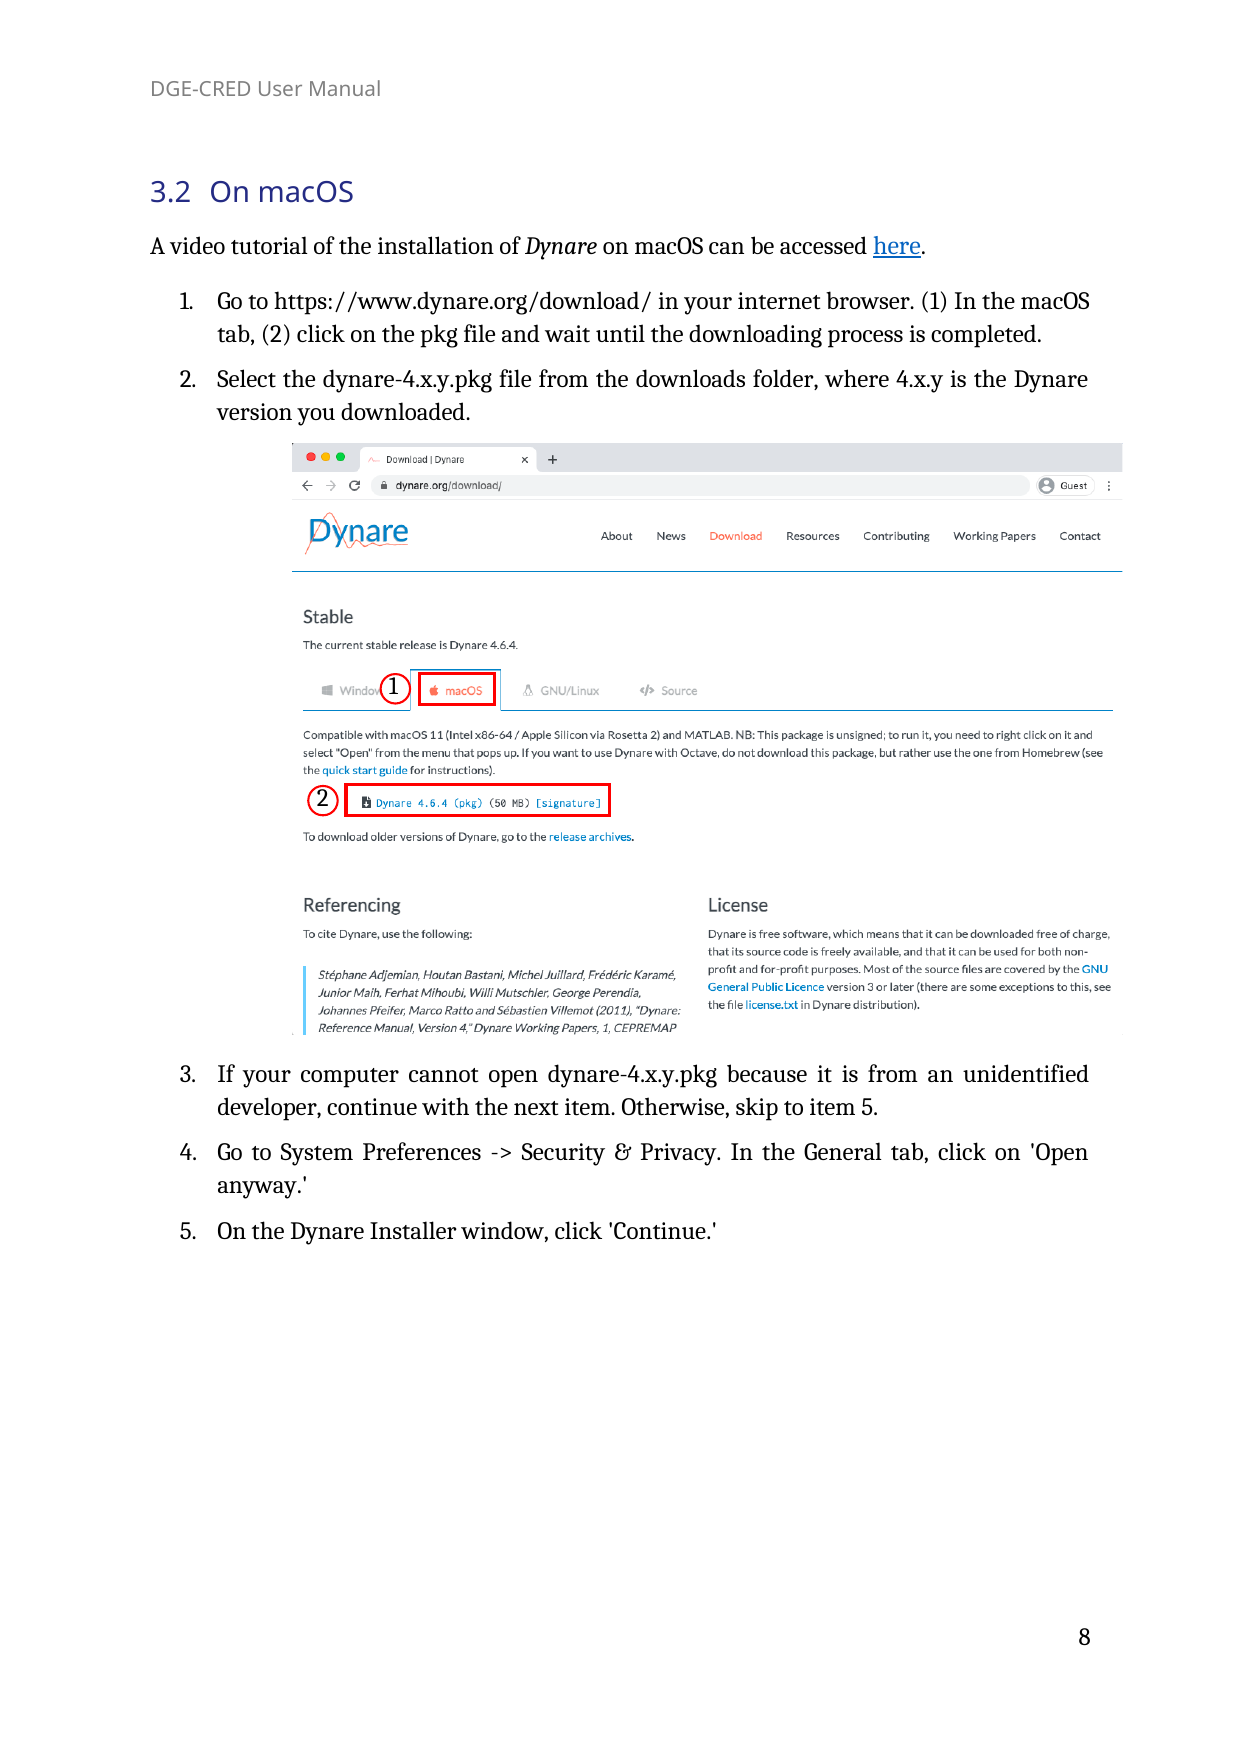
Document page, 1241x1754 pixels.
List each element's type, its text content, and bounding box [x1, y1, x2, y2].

list Go to https://www.dynare.org/download/ in your internet browser. (1) In the macOS tab, (2) click on the pkg file and wait until the downloading process is completed. [179, 287, 1090, 348]
subtitle On macOS [150, 171, 1090, 211]
picture [292, 443, 1123, 570]
list On the Dynare Installer window, click 'Continue.' [179, 1217, 1090, 1245]
list Go to System Preferences -> Security & Privacy. In the General tab, click on 'Open anyway.' [179, 1138, 1090, 1200]
list If your computer cannot open dynare-4.x.y.pkg because it is from an unidentified developer, continue with the next item. Otherwise, skip to item 5. [179, 1059, 1090, 1121]
list Select the dynare-4.x.y.pkg file from the downloads folder, where 4.x.y is the Dynare version you downloaded. [179, 365, 1090, 427]
text A video tutorial of the installation of Dynare on macOS can be accessed here. [150, 231, 1090, 261]
picture [292, 573, 1123, 1035]
